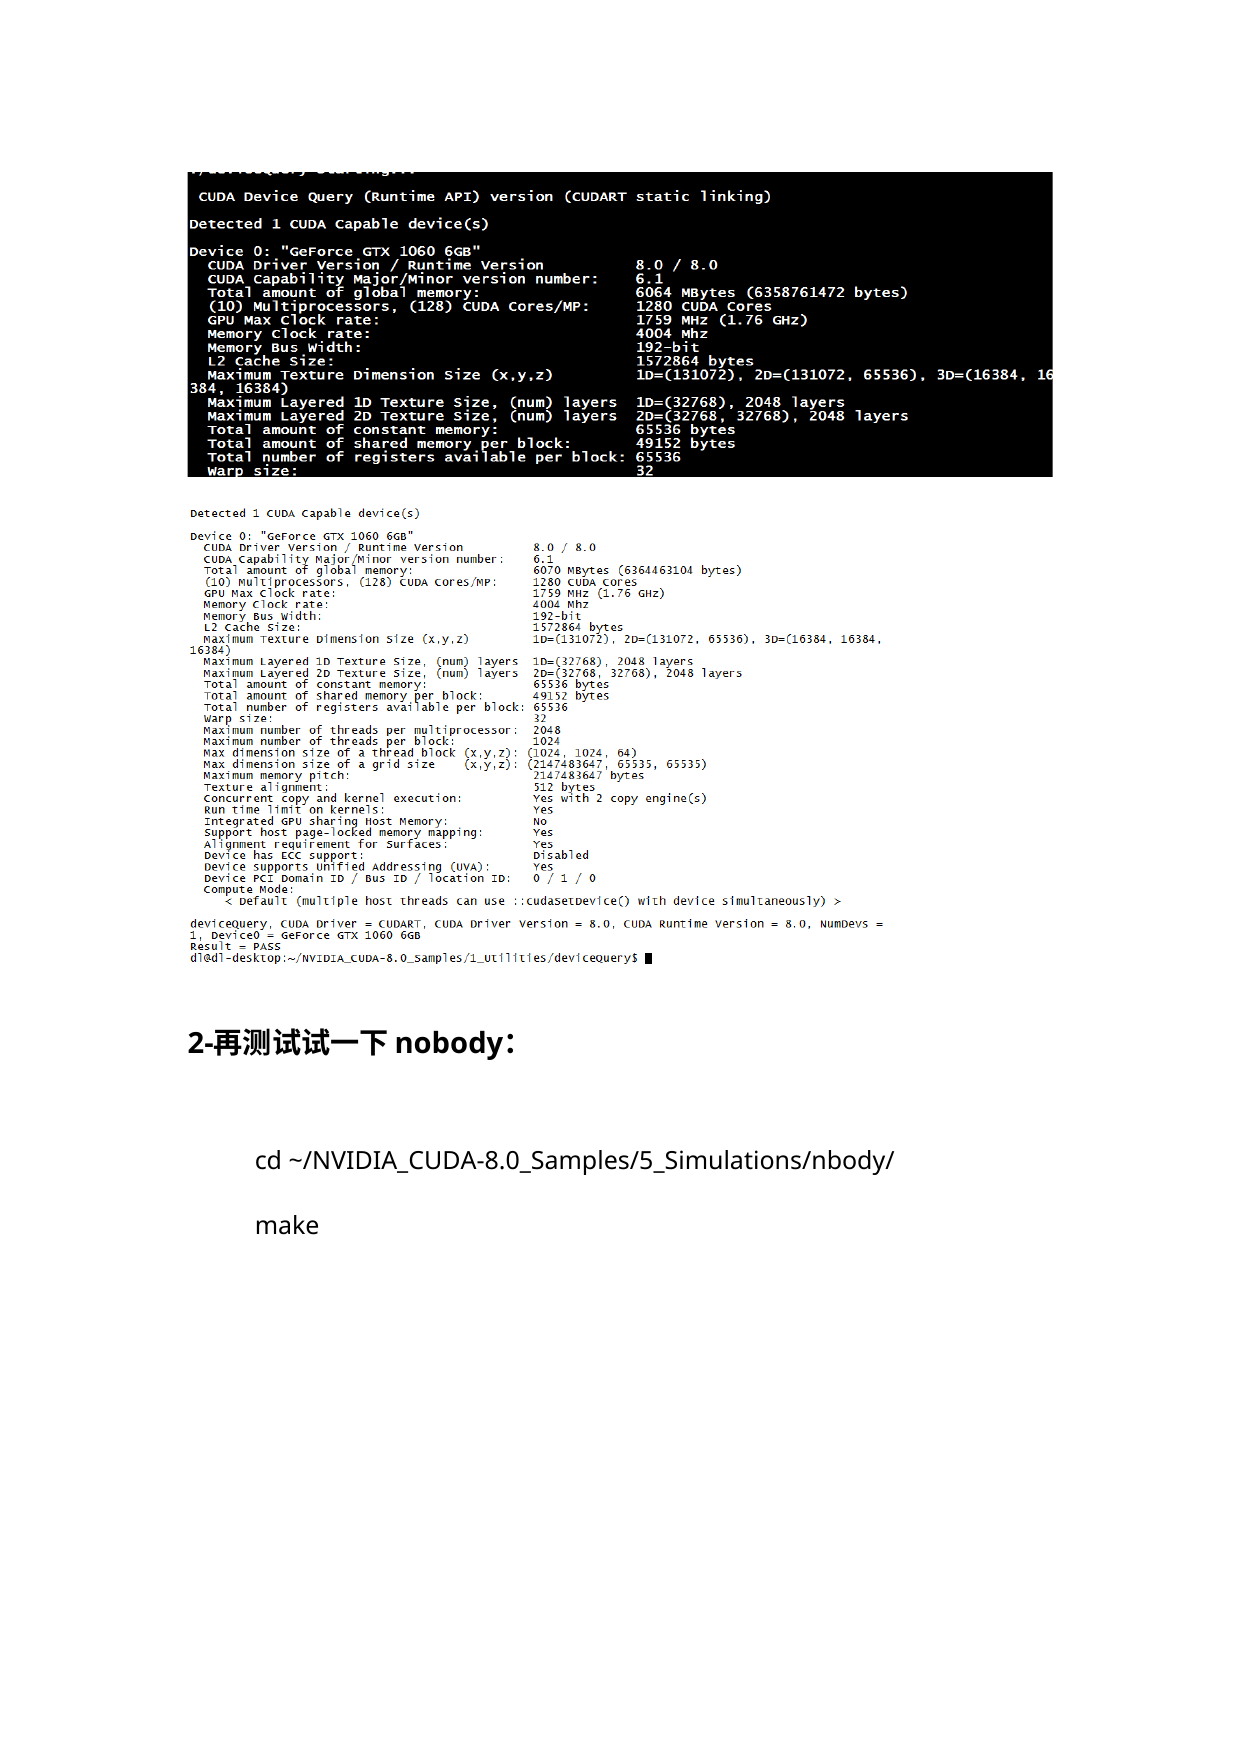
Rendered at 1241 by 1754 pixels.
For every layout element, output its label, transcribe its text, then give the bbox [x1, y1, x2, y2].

subtitle 2-再测试试一下nobody： [187, 1009, 1053, 1074]
text cd ~/NVIDIA_CUDA-8.0_Samples/5_Simulations/nbody/ [187, 1128, 1053, 1193]
picture [187, 502, 1053, 970]
picture [187, 172, 1053, 477]
text make [187, 1193, 1053, 1258]
